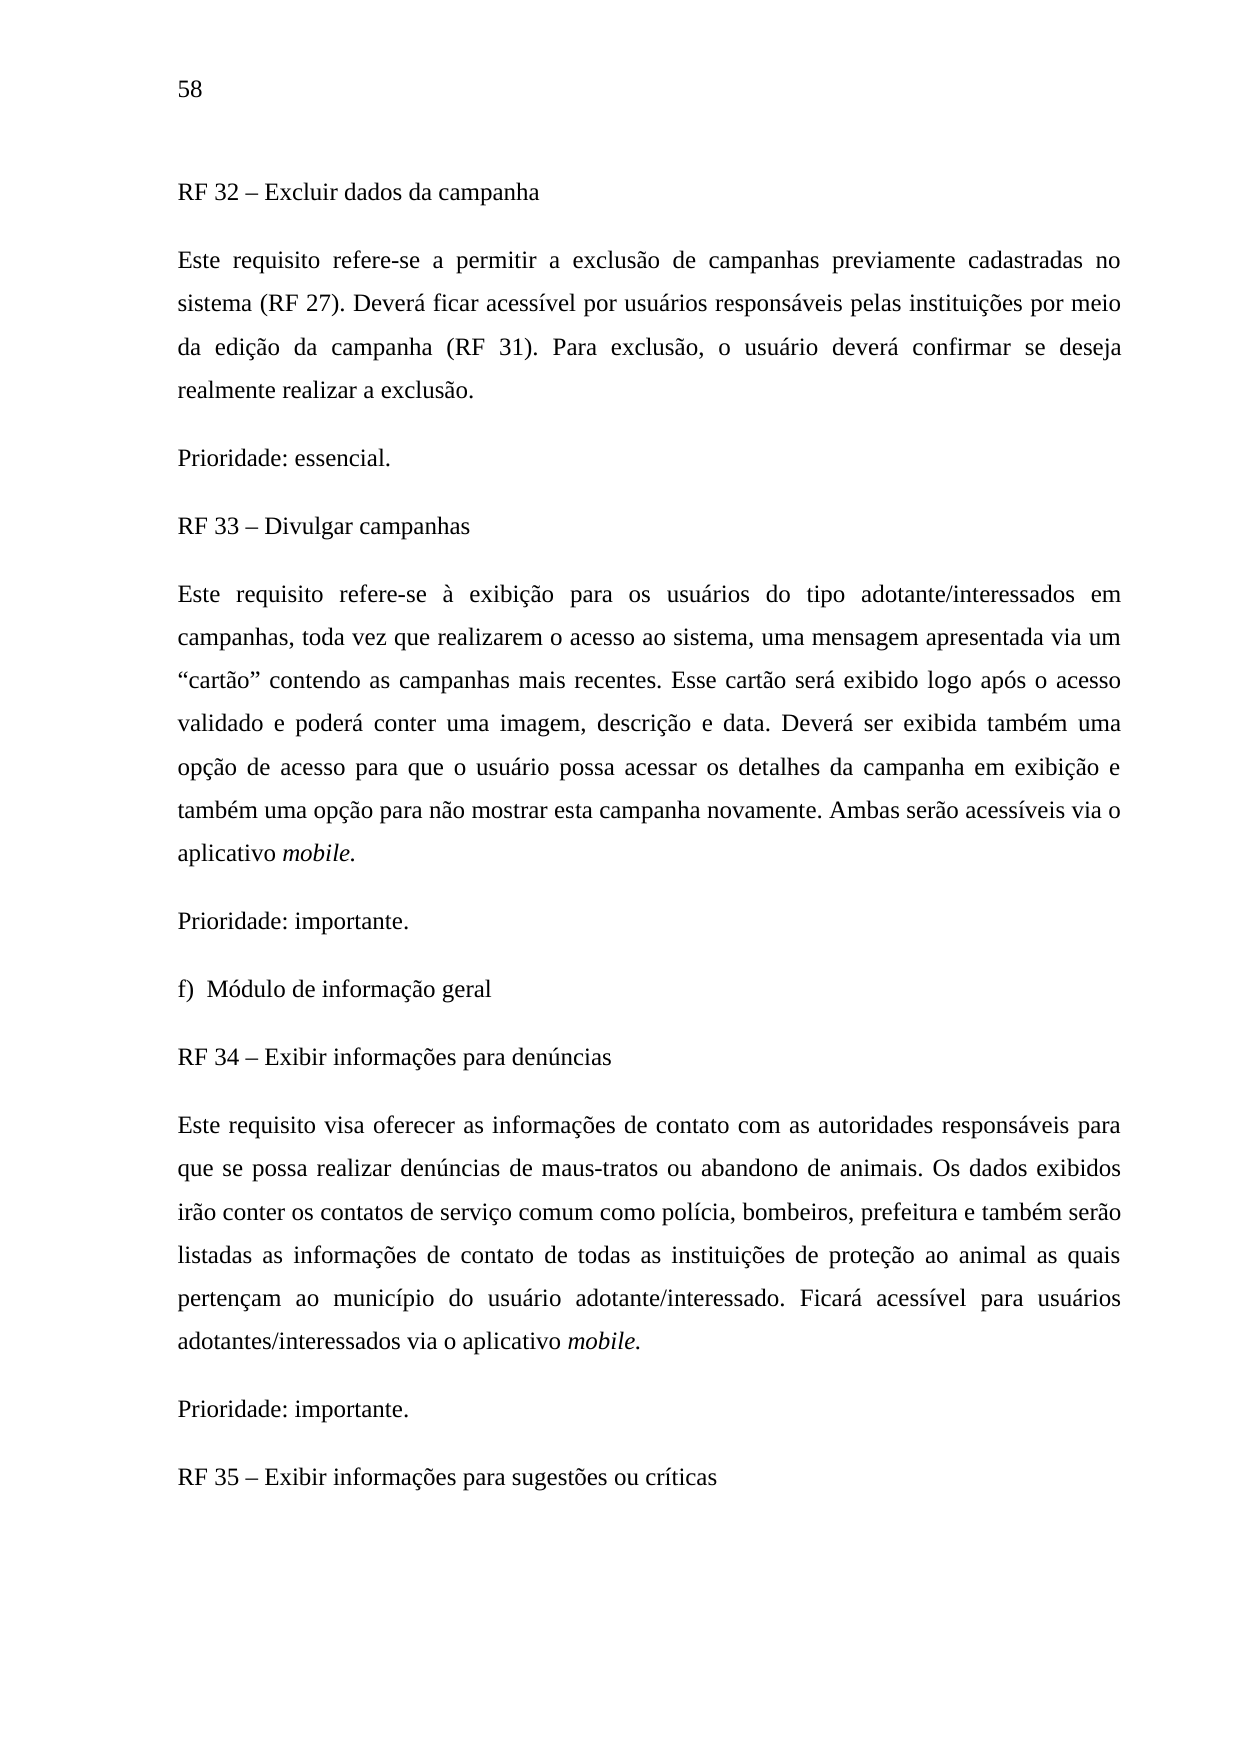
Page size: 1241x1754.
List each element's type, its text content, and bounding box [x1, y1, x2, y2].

text Prioridade: importante. [177, 906, 1122, 935]
text RF 34 – Exibir informações para denúncias [177, 1042, 1122, 1071]
text Prioridade: essencial. [177, 443, 1122, 472]
text f) Módulo de informação geral [177, 974, 1122, 1003]
text Este requisito refere-se à exibição para os usuários do tipo adotante/interessados em campanhas, toda vez que realizarem o acesso ao sistema, uma mensagem apresentada via um “cartão” contendo as campanhas mais recentes. Esse cartão será exibido logo após o acesso validado e poderá conter uma imagem, descrição e data. Deverá ser exibida também uma opção de acesso para que o usuário possa acessar os detalhes da campanha em exibição e também uma opção para não mostrar esta campanha novamente. Ambas serão acessíveis via o aplicativo mobile. [177, 579, 1122, 867]
text RF 35 – Exibir informações para sugestões ou críticas [177, 1462, 1122, 1491]
text Este requisito refere-se a permitir a exclusão de campanhas previamente cadastradas no sistema (RF 27). Deverá ficar acessível por usuários responsáveis pelas instituições por meio da edição da campanha (RF 31). Para exclusão, o usuário deverá confirmar se deseja realmente realizar a exclusão. [177, 245, 1122, 403]
text RF 33 – Divulgar campanhas [177, 511, 1122, 540]
text RF 32 – Excluir dados da campanha [177, 177, 1122, 206]
text Prioridade: importante. [177, 1394, 1122, 1423]
text Este requisito visa oferecer as informações de contato com as autoridades responsáveis para que se possa realizar denúncias de maus-tratos ou abandono de animais. Os dados exibidos irão conter os contatos de serviço comum como polícia, bombeiros, prefeitura e também serão listadas as informações de contato de todas as instituições de proteção ao animal as quais pertençam ao município do usuário adotante/interessado. Ficará acessível para usuários adotantes/interessados via o aplicativo mobile. [177, 1110, 1122, 1355]
